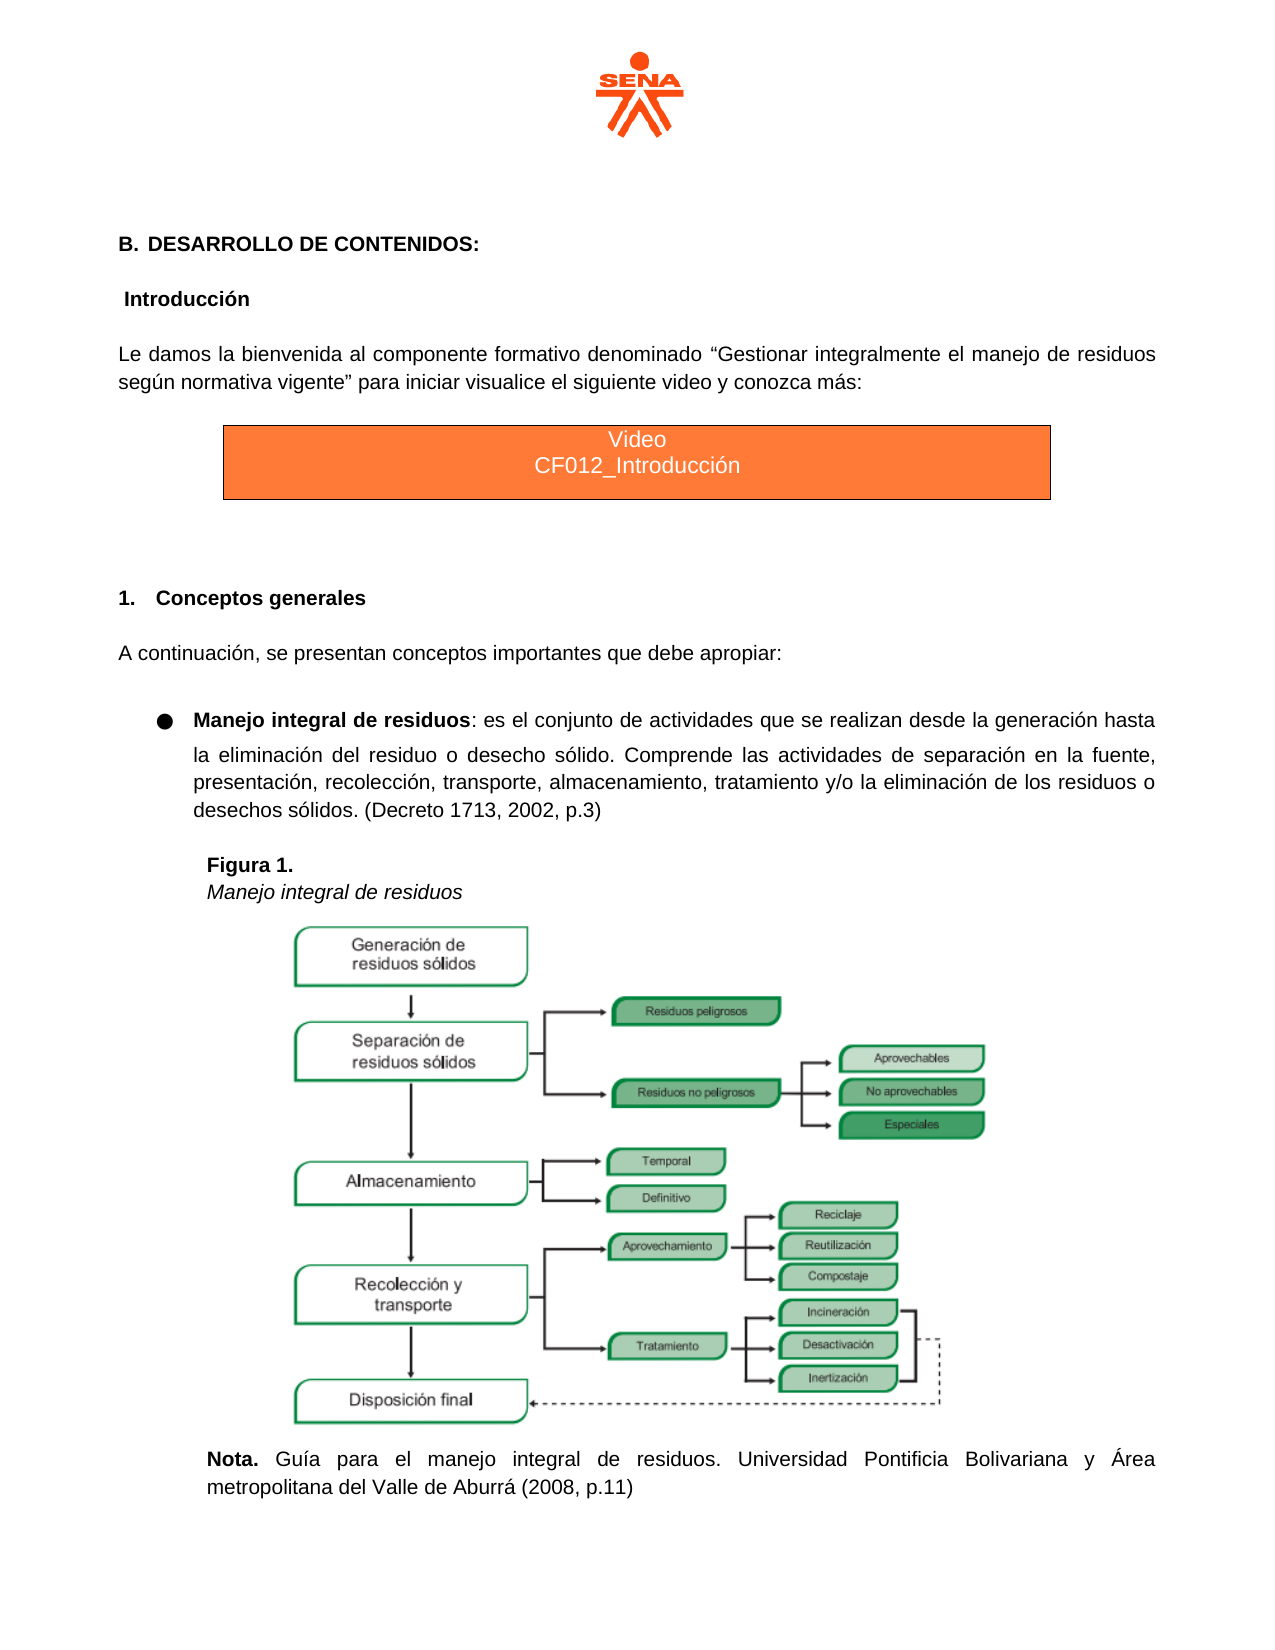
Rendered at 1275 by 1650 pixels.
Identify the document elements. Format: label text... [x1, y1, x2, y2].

table_header Video CF012_Introducción [224, 426, 1050, 499]
list Manejo integral de residuos: es el conjunto de actividades que se realizan desde la generación hasta la eliminación del residuo o desecho sólido. Comprende las actividades de separación en la fuente, presentación, recolección, transporte, almacenamiento, tratamiento y/o la eliminación de los residuos o desechos sólidos. (Decreto 1713, 2002, p.3) [156, 696, 1157, 821]
text Manejo integral de residuos [207, 880, 1157, 904]
text Nota. Guía para el manejo integral de residuos. Universidad Pontificia Bolivariana y Área metropolitana del Valle de Aburrá (2008, p.11) [207, 1447, 1157, 1499]
text A continuación, se presentan conceptos importantes que debe apropiar: [118, 641, 1157, 665]
picture [585, 48, 690, 142]
text Le damos la bienvenida al componente formativo denominado “Gestionar integralmente el manejo de residuos según normativa vigente” para iniciar visualice el siguiente video y conozca más: [118, 342, 1157, 394]
list DESARROLLO DE CONTENIDOS: [118, 232, 1157, 256]
text Introducción [118, 287, 1157, 311]
list Conceptos generales [118, 586, 1157, 610]
text Figura 1. [207, 852, 1157, 876]
picture [266, 907, 1009, 1444]
